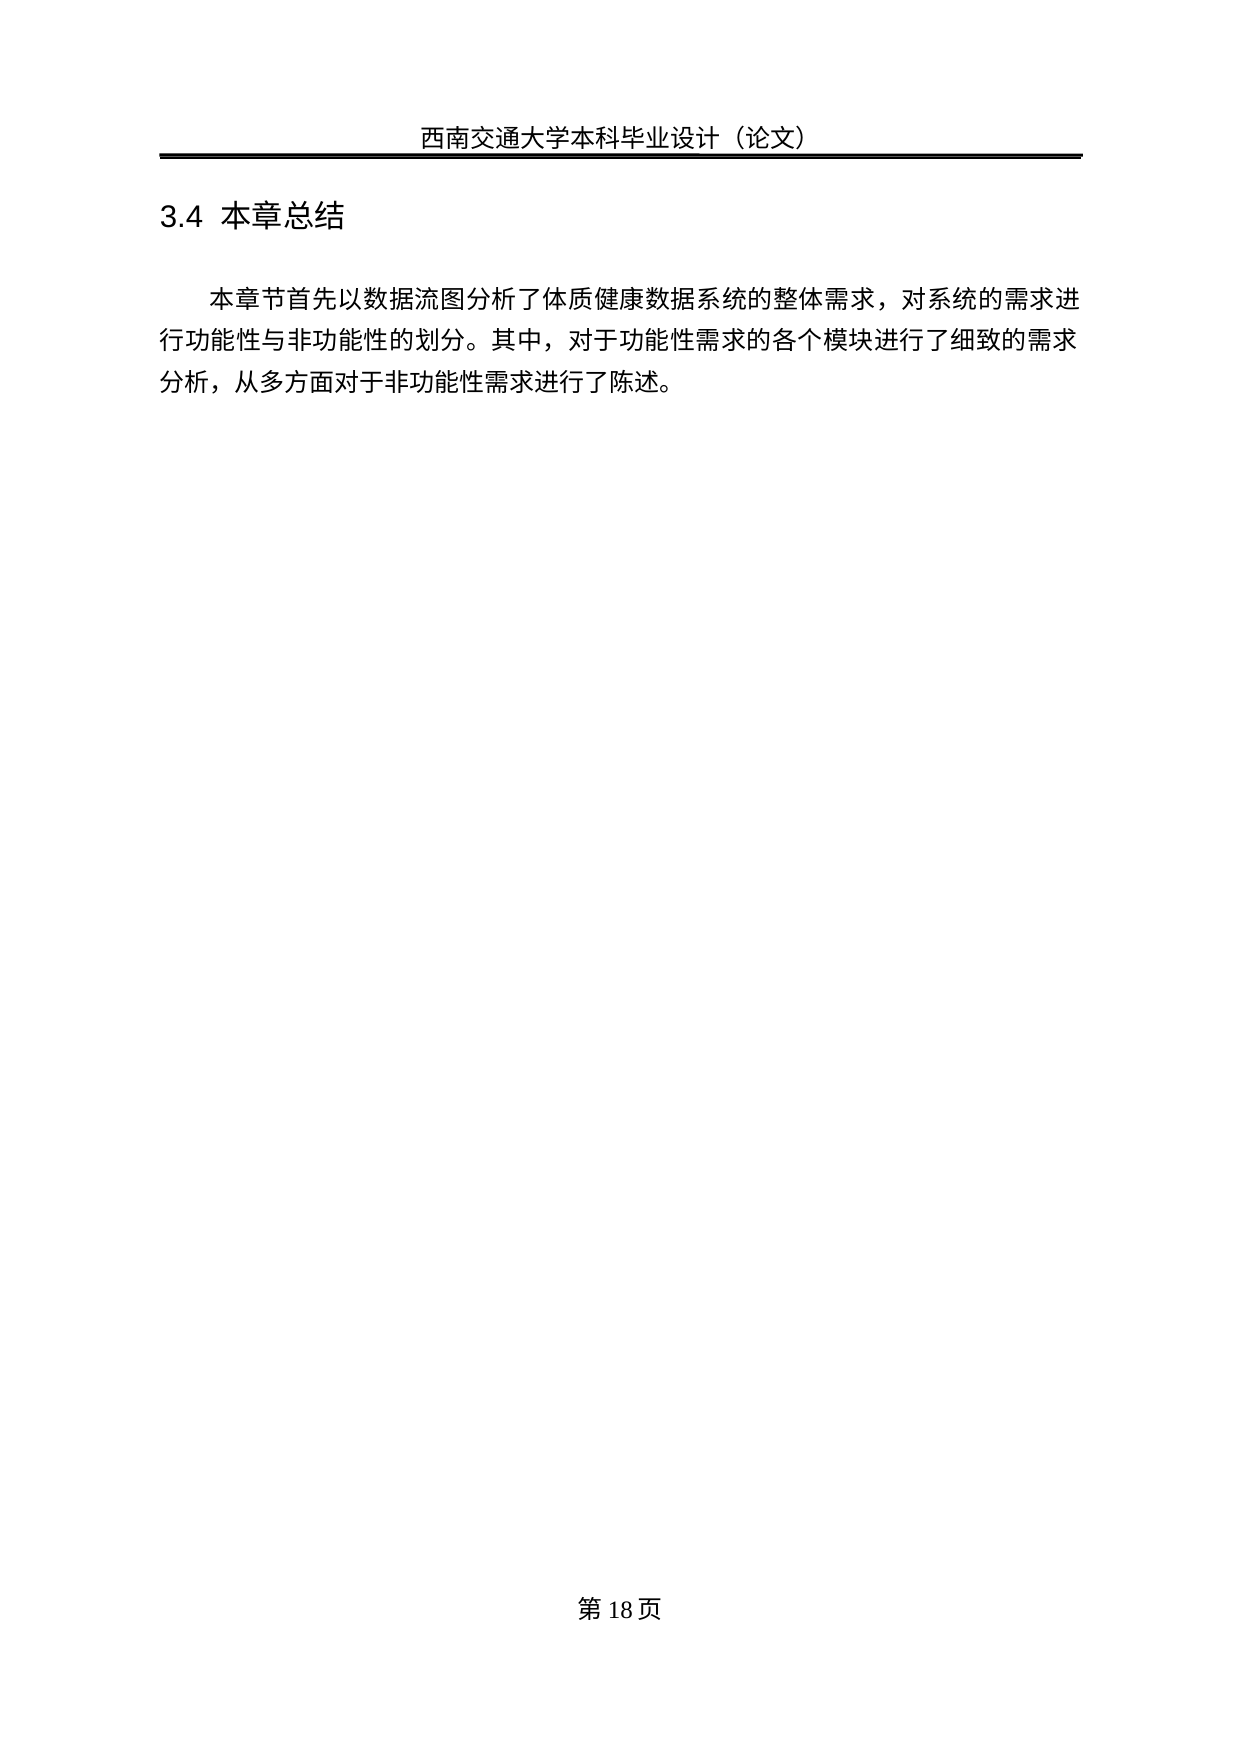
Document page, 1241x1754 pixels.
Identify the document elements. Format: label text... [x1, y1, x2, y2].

subtitle 本章总结 [159, 172, 1081, 256]
text 本章节首先以数据流图分析了体质健康数据系统的整体需求，对系统的需求进行功能性与非功能性的划分。其中，对于功能性需求的各个模块进行了细致的需求分析，从多方面对于非功能性需求进行了陈述。 [159, 276, 1081, 401]
